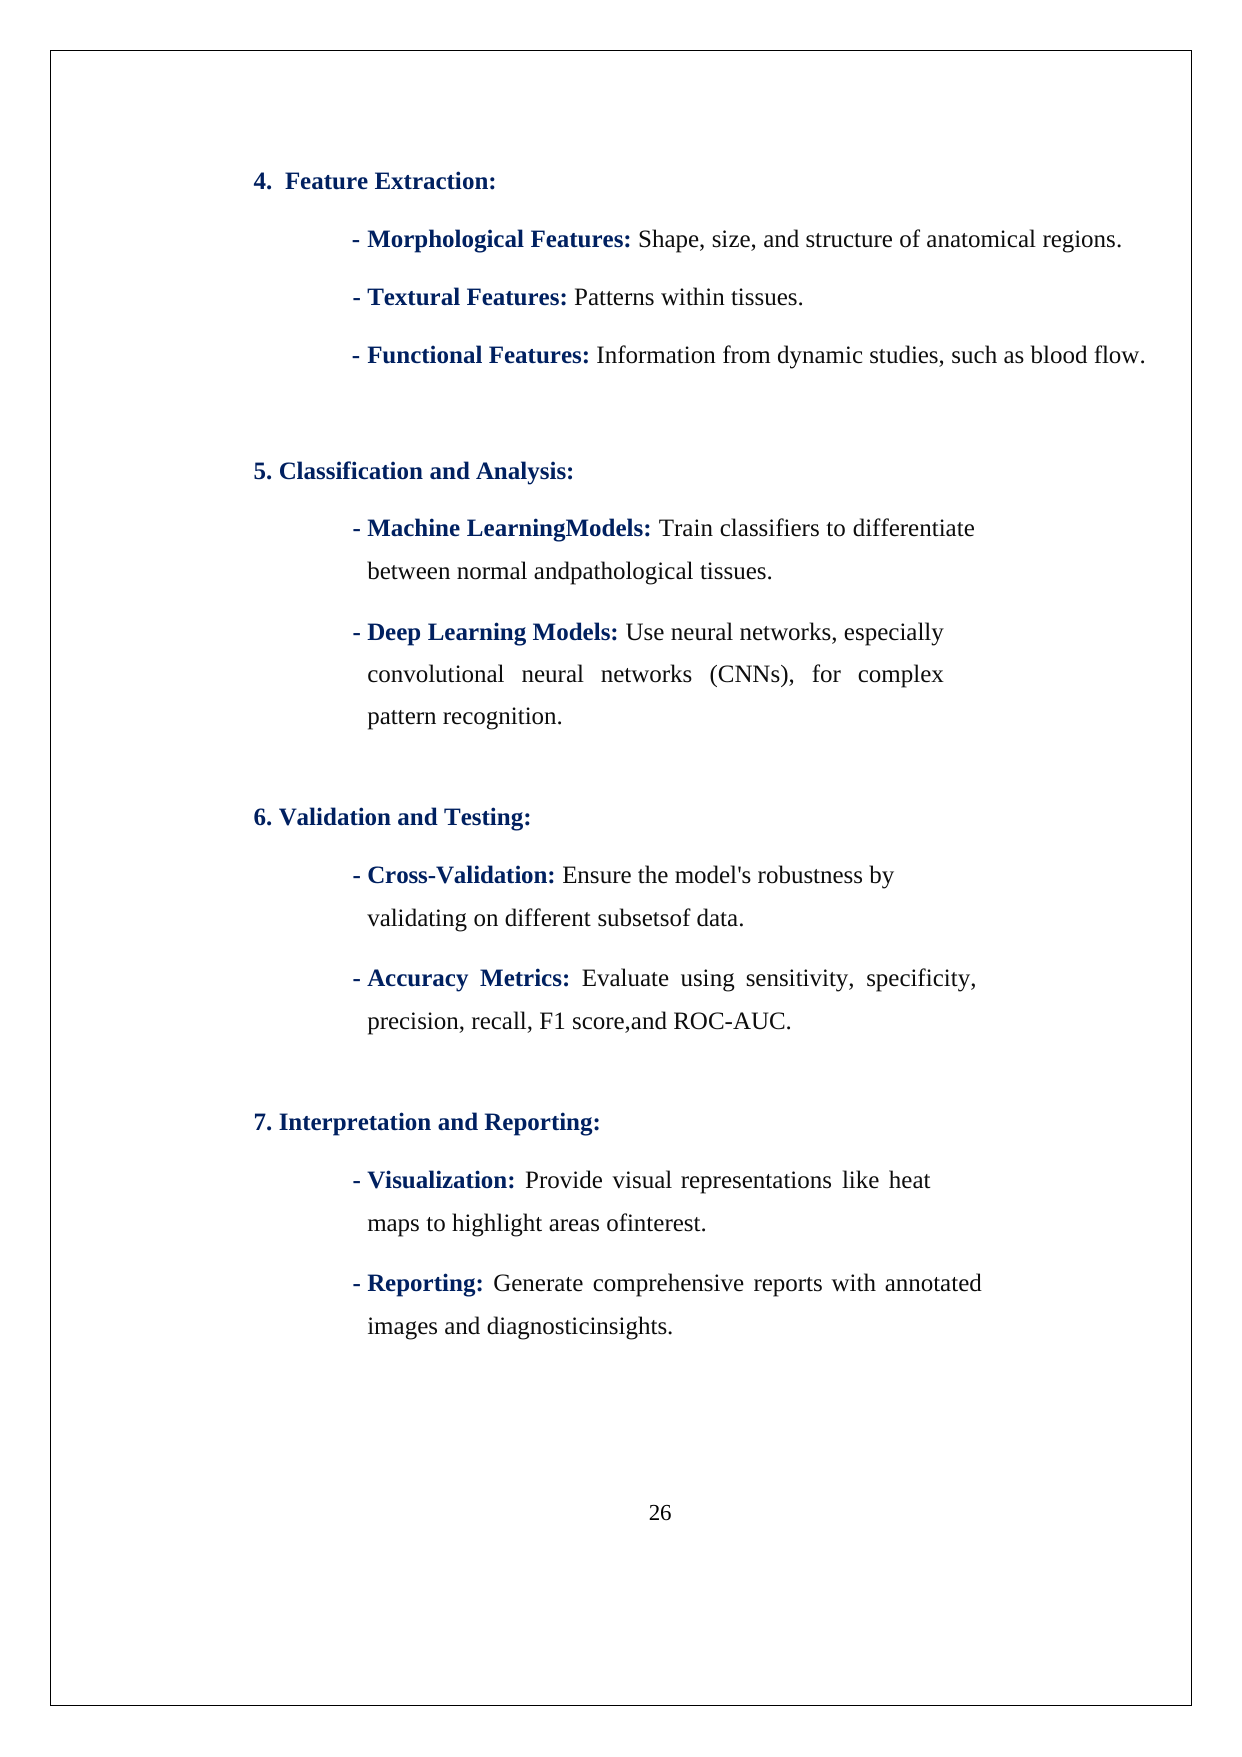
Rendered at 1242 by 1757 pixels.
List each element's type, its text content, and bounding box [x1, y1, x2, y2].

subtitle Interpretation and Reporting: [253, 1107, 1185, 1136]
subtitle Validation and Testing: [253, 802, 1185, 831]
list Textural Features: Patterns within tissues. [352, 282, 1185, 311]
list Reporting: Generate comprehensive reports with annotated images and diagnosticinsights. [352, 1268, 984, 1340]
list Deep Learning Models: Use neural networks, especially convolutional neural networks (CNNs), for complex pattern recognition. [352, 617, 944, 730]
list Cross-Validation: Ensure the model's robustness by validating on different subsetsof data. [352, 860, 993, 932]
subtitle Classification and Analysis: [253, 456, 1185, 484]
list Functional Features: Information from dynamic studies, such as blood flow. [352, 340, 1185, 369]
subtitle Feature Extraction: [253, 166, 1185, 195]
list Accuracy Metrics: Evaluate using sensitivity, specificity, precision, recall, F1 score,and ROC-AUC. [352, 963, 1009, 1035]
list Morphological Features: Shape, size, and structure of anatomical regions. [352, 224, 1185, 253]
list Machine LearningModels: Train classifiers to differentiate between normal andpathological tissues. [352, 513, 975, 585]
list Visualization: Provide visual representations like heat maps to highlight areas ofinterest. [352, 1165, 963, 1237]
